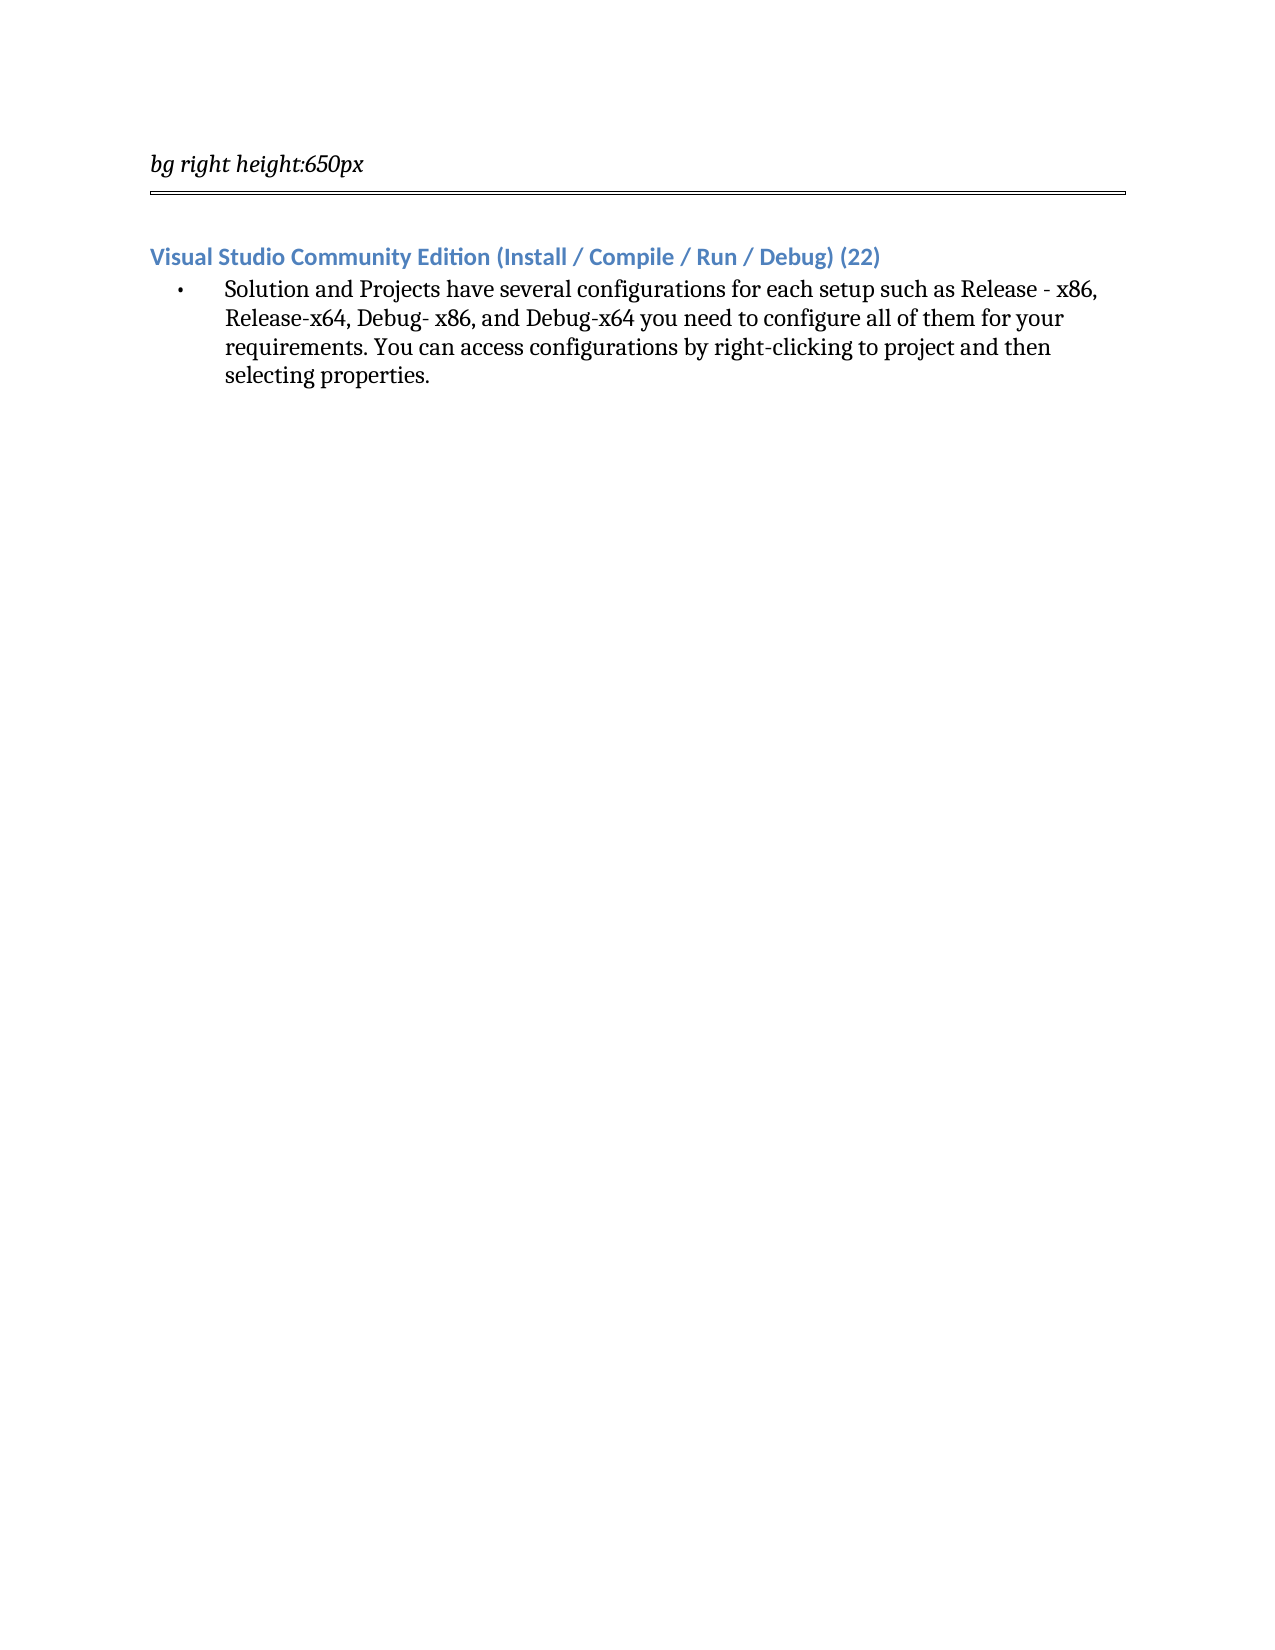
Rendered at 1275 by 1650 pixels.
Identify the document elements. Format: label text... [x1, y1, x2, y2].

subtitle Visual Studio Community Edition (Install / Compile / Run / Debug) (22) [150, 241, 1125, 271]
text bg right height:650px [150, 150, 1125, 179]
list Solution and Projects have several configurations for each setup such as Release - x86, Release-x64, Debug- x86, and Debug-x64 you need to configure all of them for your requirements. You can access configurations by right-clicking to project and then selecting properties. [175, 275, 1125, 390]
